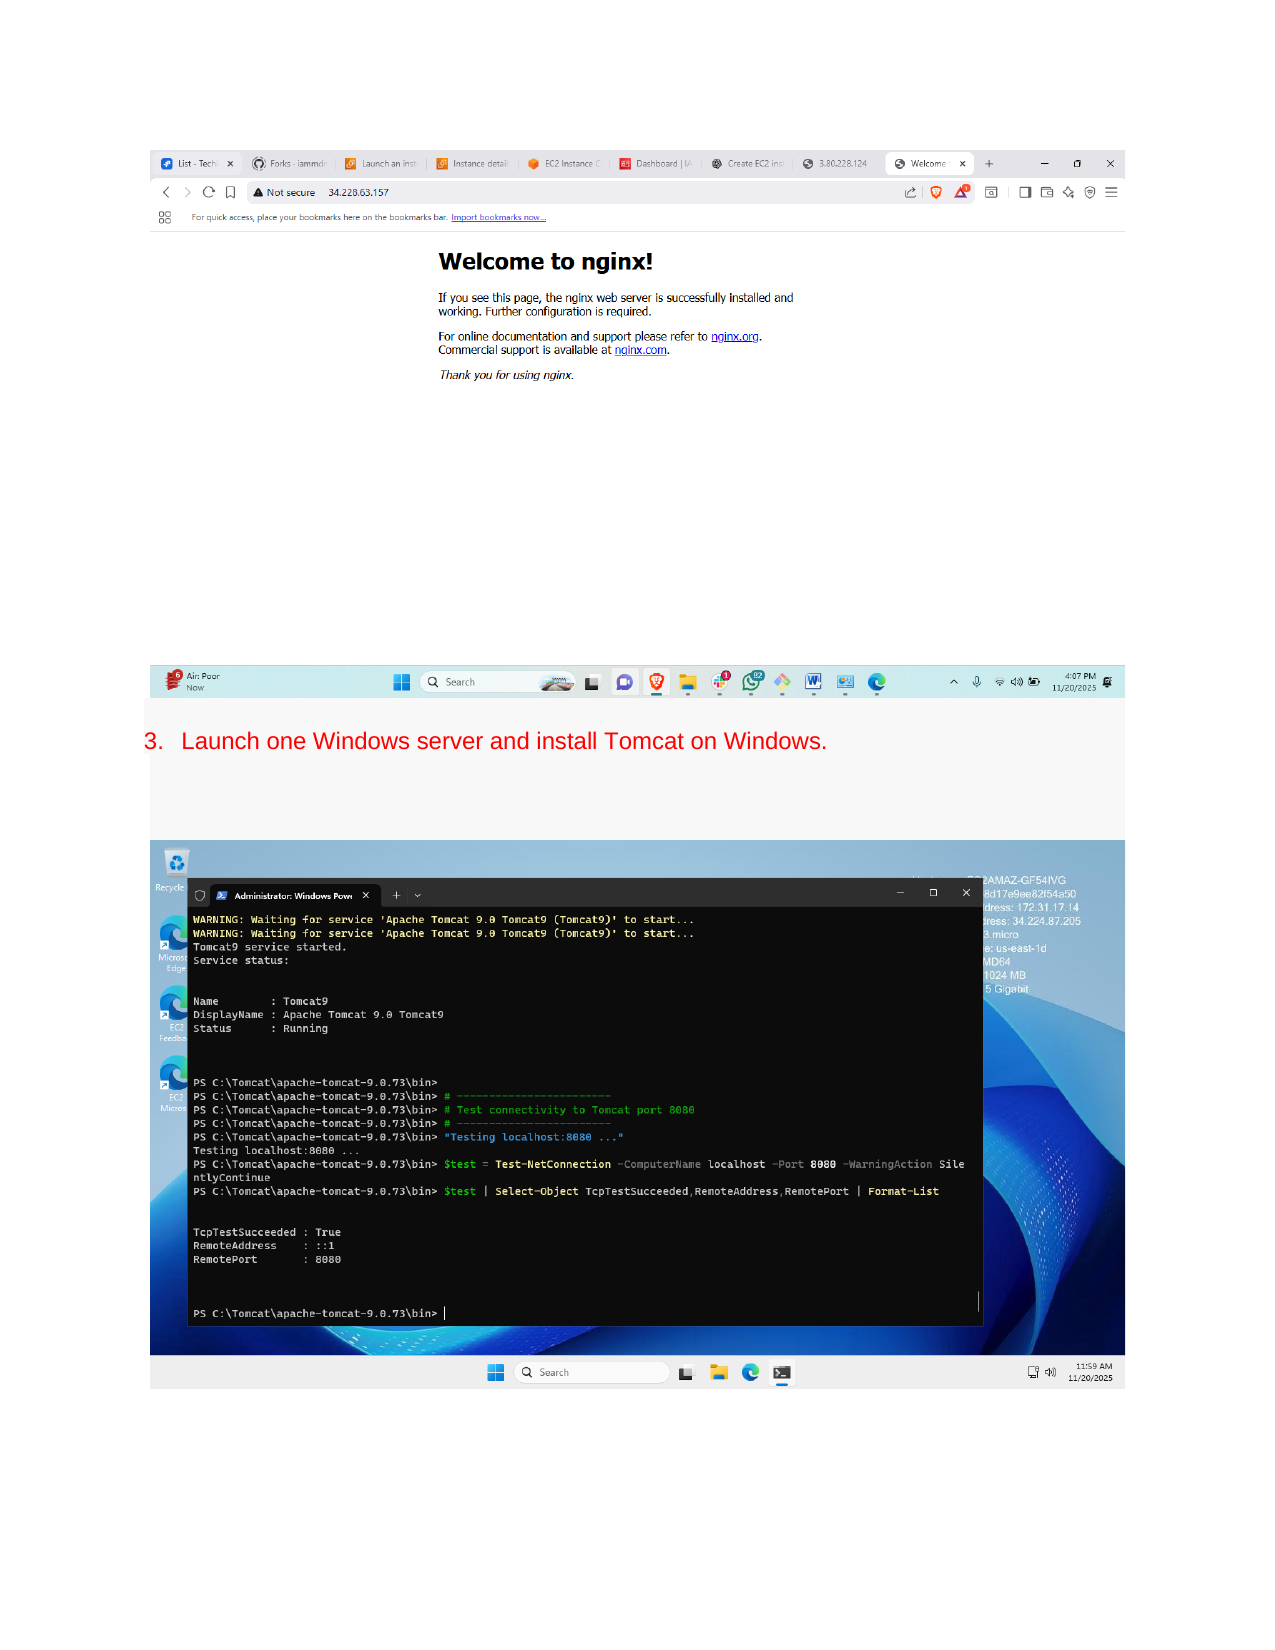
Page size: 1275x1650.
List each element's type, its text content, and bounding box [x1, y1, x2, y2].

picture [150, 840, 1125, 1389]
list Launch one Windows server and install Tomcat on Windows. [144, 727, 1125, 754]
picture [150, 150, 1125, 698]
